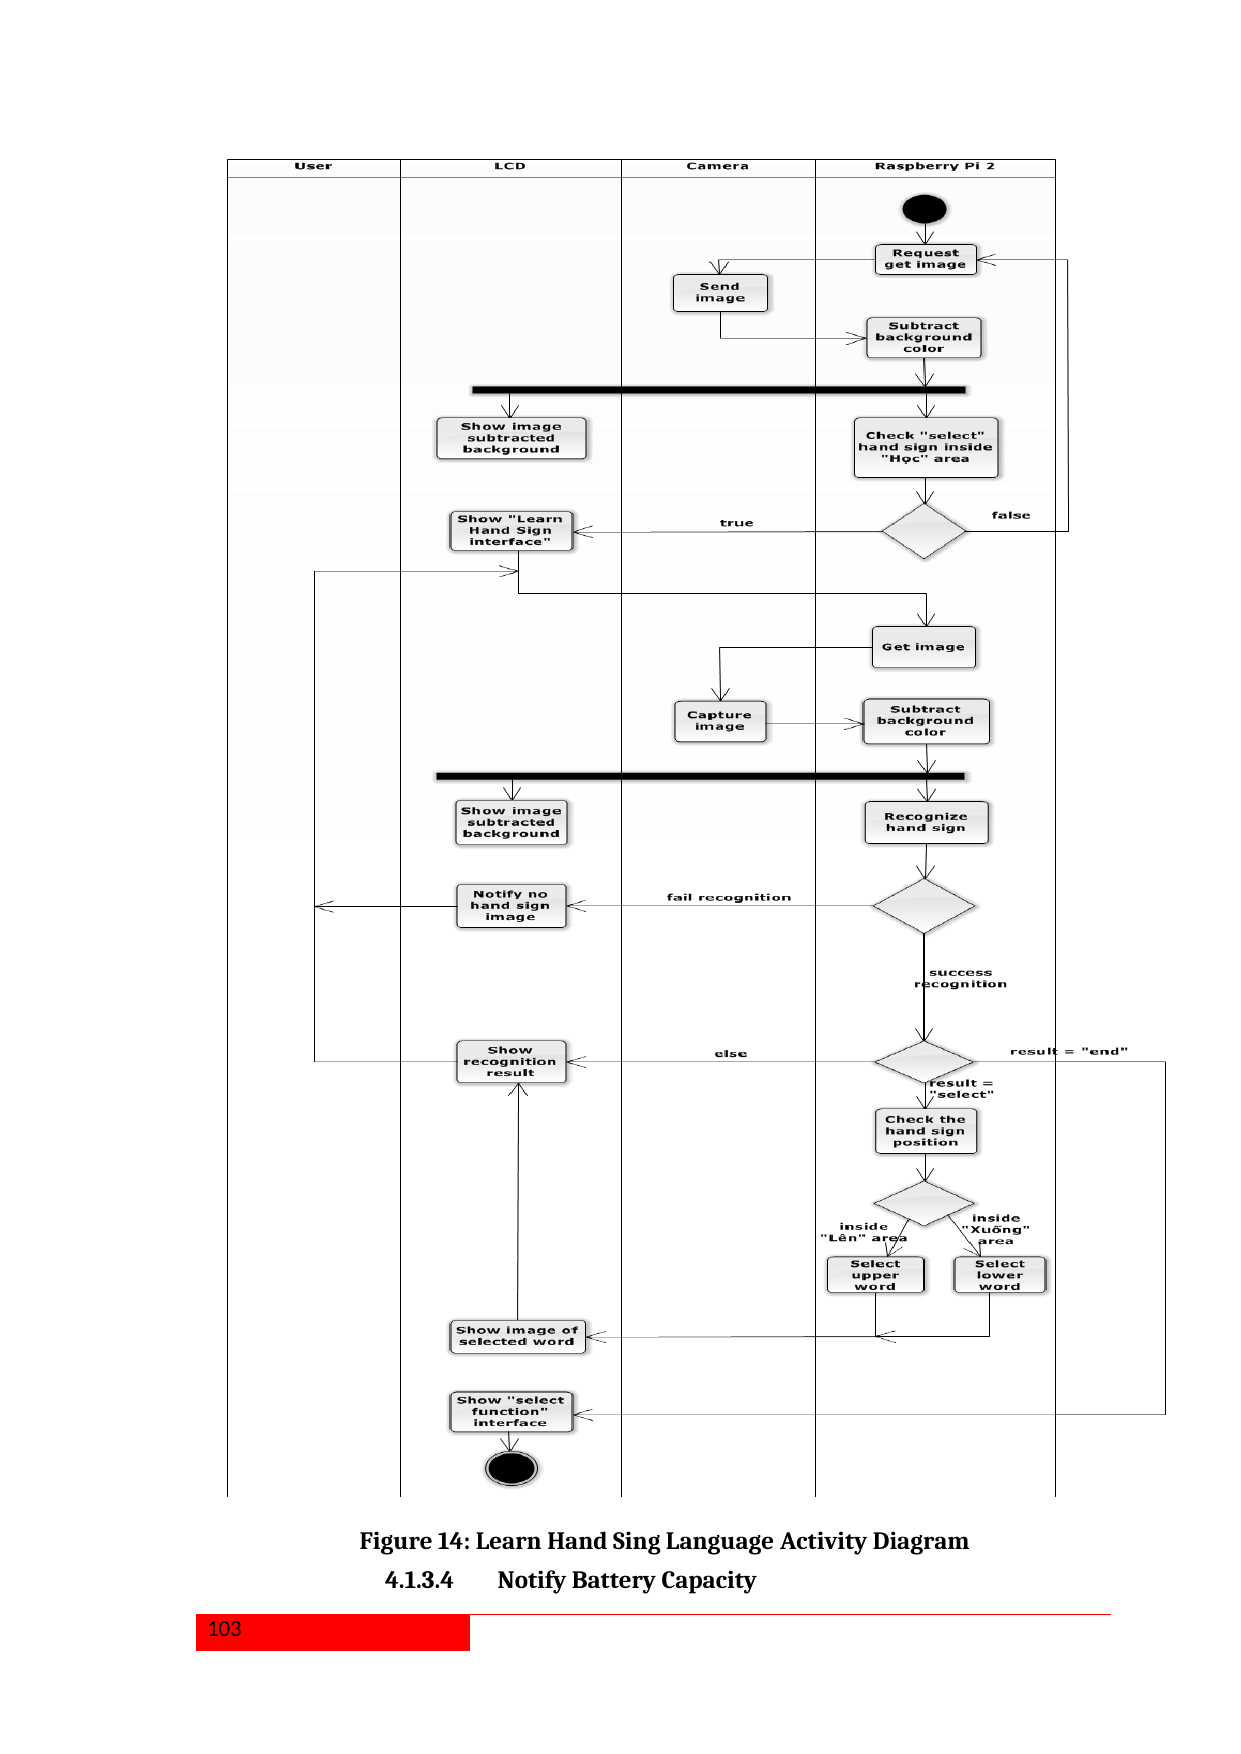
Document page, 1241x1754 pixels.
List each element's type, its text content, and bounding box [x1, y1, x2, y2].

list Figure 14: Learn Hand Sing Language Activity Diagram [207, 1527, 1122, 1556]
picture [206, 147, 1184, 1503]
subtitle Notify Battery Capacity [385, 1566, 1122, 1595]
